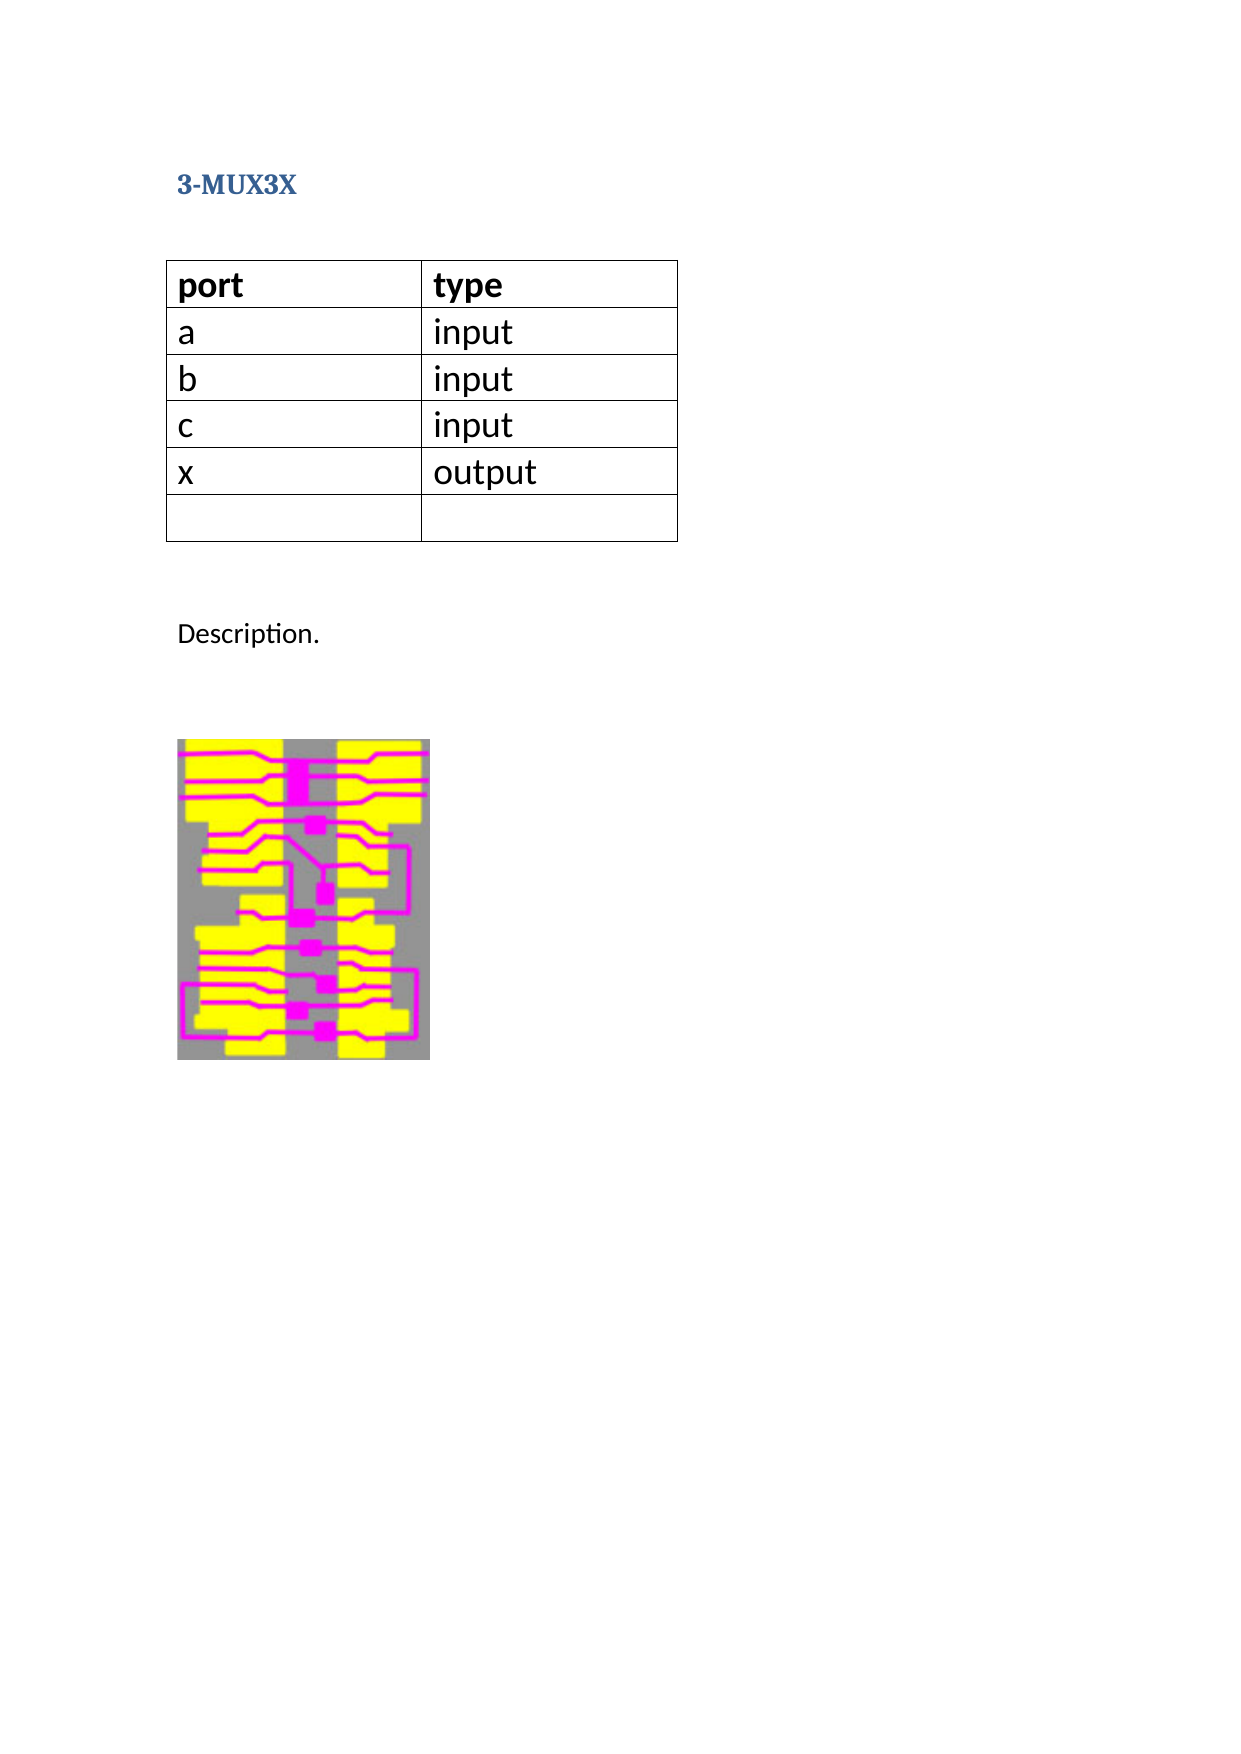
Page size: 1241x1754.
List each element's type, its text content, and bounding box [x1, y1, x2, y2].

text Description. [177, 616, 1152, 651]
table_header type [422, 261, 677, 307]
table_cell input [422, 308, 677, 353]
table_cell a [167, 308, 421, 353]
table_cell input [422, 355, 677, 400]
subtitle 3-MUX3X [177, 168, 1152, 202]
table_cell b [167, 355, 421, 400]
table_cell output [422, 448, 677, 494]
table_cell input [422, 401, 677, 447]
table_cell x [167, 448, 421, 494]
table_cell c [167, 401, 421, 447]
picture [177, 739, 430, 1060]
table_header port [167, 261, 421, 307]
table_cell [422, 495, 677, 541]
table_cell [167, 495, 421, 541]
